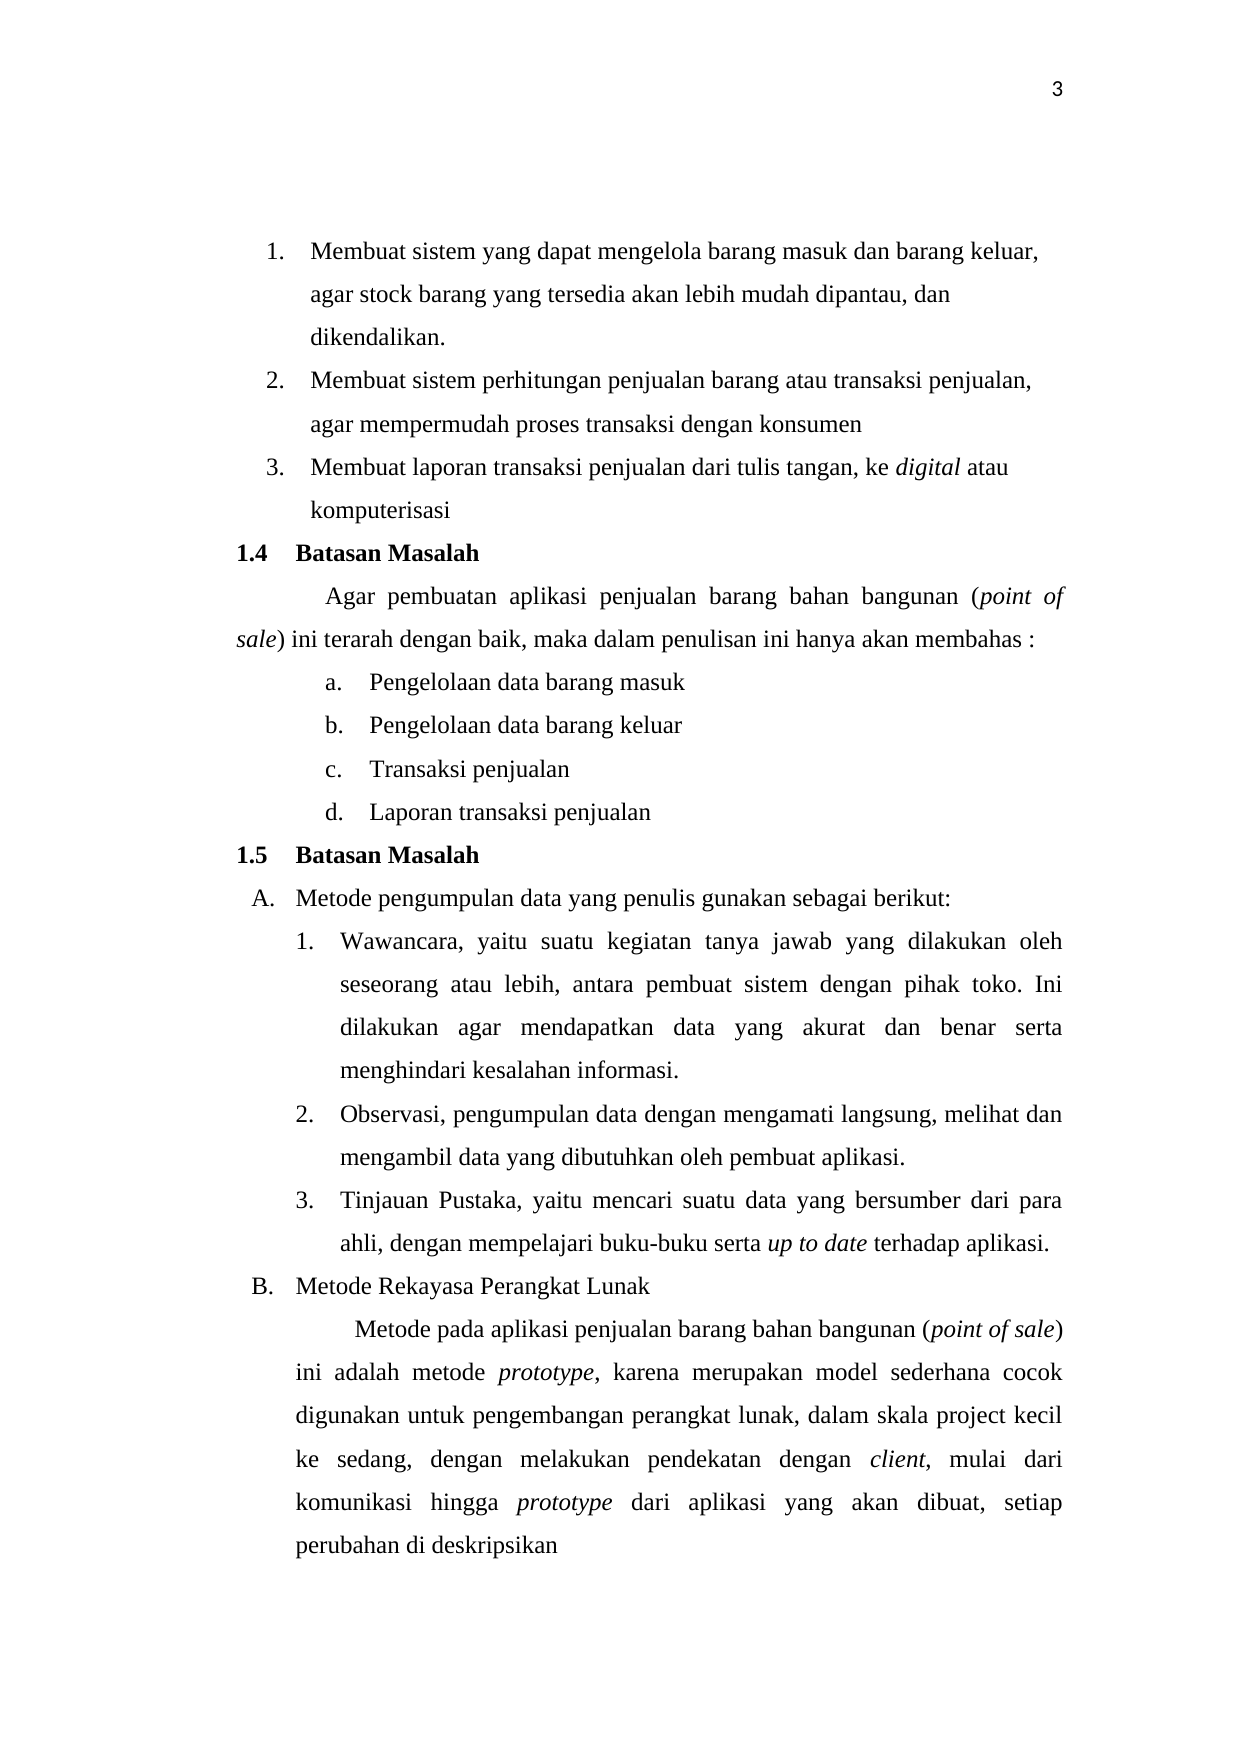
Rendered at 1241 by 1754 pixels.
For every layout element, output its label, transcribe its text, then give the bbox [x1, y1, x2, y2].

text Metode pada aplikasi penjualan barang bahan bangunan (point of sale) ini adalah metode prototype, karena merupakan model sederhana cocok digunakan untuk pengembangan perangkat lunak, dalam skala project kecil ke sedang, dengan melakukan pendekatan dengan client, mulai dari komunikasi hingga prototype dari aplikasi yang akan dibuat, setiap perubahan di deskripsikan [295, 1314, 1063, 1559]
list Membuat sistem yang dapat mengelola barang masuk dan barang keluar, agar stock barang yang tersedia akan lebih mudah dipantau, dan dikendalikan. [266, 236, 1063, 351]
list Tinjauan Pustaka, yaitu mencari suatu data yang bersumber dari para ahli, dengan mempelajari buku-buku serta up to date terhadap aplikasi. [295, 1185, 1063, 1257]
list Pengelolaan data barang keluar [325, 711, 1063, 739]
subtitle Batasan Masalah [236, 840, 1063, 869]
list Membuat sistem perhitungan penjualan barang atau transaksi penjualan, agar mempermudah proses transaksi dengan konsumen [266, 366, 1063, 437]
subtitle Batasan Masalah [236, 538, 1063, 567]
list Pengelolaan data barang masuk [325, 667, 1063, 696]
list Wawancara, yaitu suatu kegiatan tanya jawab yang dilakukan oleh seseorang atau lebih, antara pembuat sistem dengan pihak toko. Ini dilakukan agar mendapatkan data yang akurat dan benar serta menghindari kesalahan informasi. [295, 926, 1063, 1084]
text Agar pembuatan aplikasi penjualan barang bahan bangunan (point of sale) ini terarah dengan baik, maka dalam penulisan ini hanya akan membahas : [236, 581, 1063, 653]
list Membuat laporan transaksi penjualan dari tulis tangan, ke digital atau komputerisasi [266, 452, 1063, 524]
list Transaksi penjualan [325, 754, 1063, 782]
list Metode Rekayasa Perangkat Lunak [251, 1271, 1063, 1300]
list Laporan transaksi penjualan [325, 797, 1063, 826]
list Metode pengumpulan data yang penulis gunakan sebagai berikut: [251, 883, 1063, 912]
list Observasi, pengumpulan data dengan mengamati langsung, melihat dan mengambil data yang dibutuhkan oleh pembuat aplikasi. [295, 1099, 1063, 1171]
